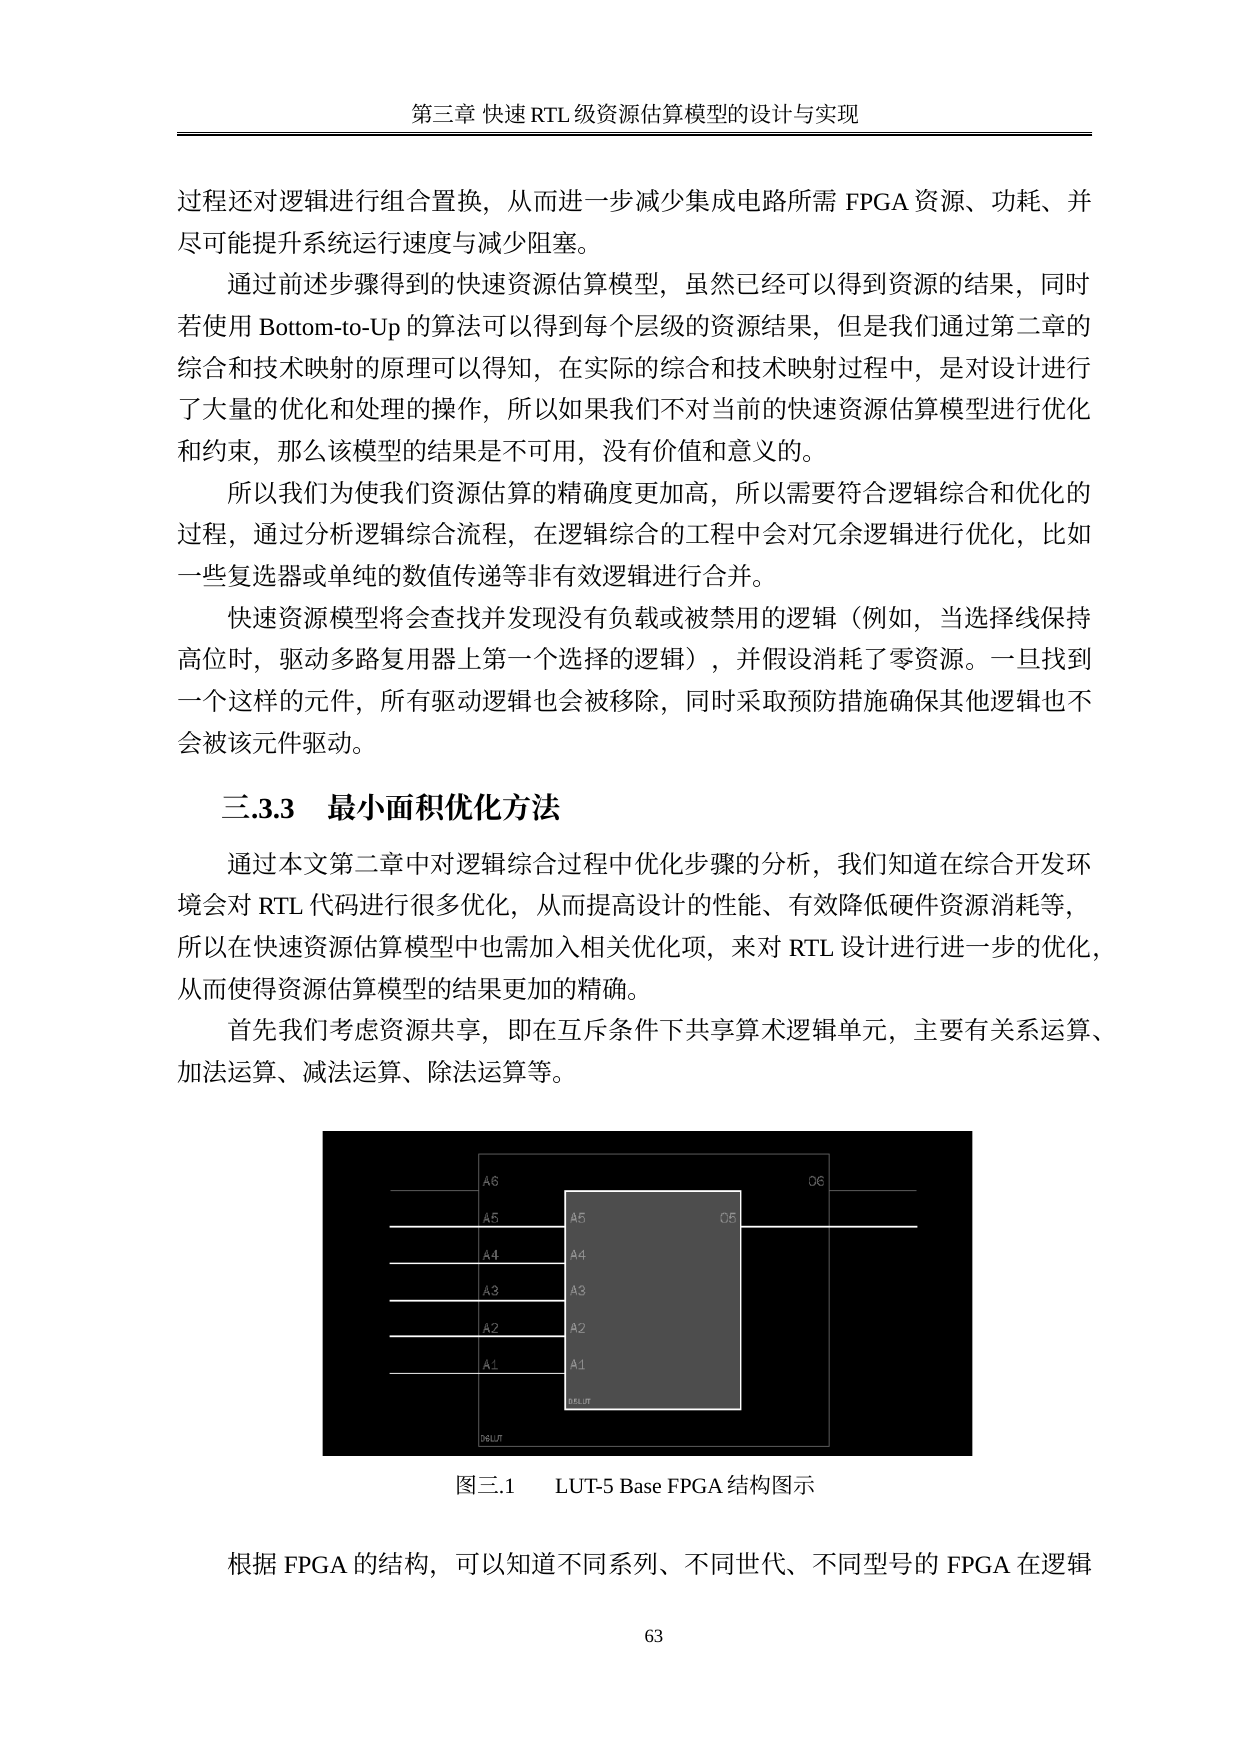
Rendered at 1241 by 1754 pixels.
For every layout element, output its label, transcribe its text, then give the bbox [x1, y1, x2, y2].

picture [322, 1131, 973, 1456]
text 快速资源模型将会查找并发现没有负载或被禁用的逻辑（例如，当选择线保持高位时，驱动多路复用器上第一个选择的逻辑），并假设消耗了零资源。一旦找到一个这样的元件，所有驱动逻辑也会被移除，同时采取预防措施确保其他逻辑也不会被该元件驱动。 [177, 594, 1092, 761]
subtitle 最小面积优化方法 [222, 786, 1092, 827]
text 所以我们为使我们资源估算的精确度更加高，所以需要符合逻辑综合和优化的过程，通过分析逻辑综合流程，在逻辑综合的工程中会对冗余逻辑进行优化，比如一些复选器或单纯的数值传递等非有效逻辑进行合并。 [177, 469, 1092, 594]
text 通过本文第二章中对逻辑综合过程中优化步骤的分析，我们知道在综合开发环境会对RTL代码进行很多优化，从而提高设计的性能、有效降低硬件资源消耗等，所以在快速资源估算模型中也需加入相关优化项，来对RTL设计进行进一步的优化，从而使得资源估算模型的结果更加的精确。 [177, 840, 1092, 1006]
text 首先我们考虑资源共享，即在互斥条件下共享算术逻辑单元，主要有关系运算、加法运算、减法运算、除法运算等。 [177, 1006, 1092, 1090]
text LUT-5 Base FPGA结构图示 [177, 1468, 1092, 1499]
text 通过前述步骤得到的快速资源估算模型，虽然已经可以得到资源的结果，同时若使用Bottom-to-Up的算法可以得到每个层级的资源结果，但是我们通过第二章的综合和技术映射的原理可以得知，在实际的综合和技术映射过程中，是对设计进行了大量的优化和处理的操作，所以如果我们不对当前的快速资源估算模型进行优化和约束，那么该模型的结果是不可用，没有价值和意义的。 [177, 261, 1092, 469]
